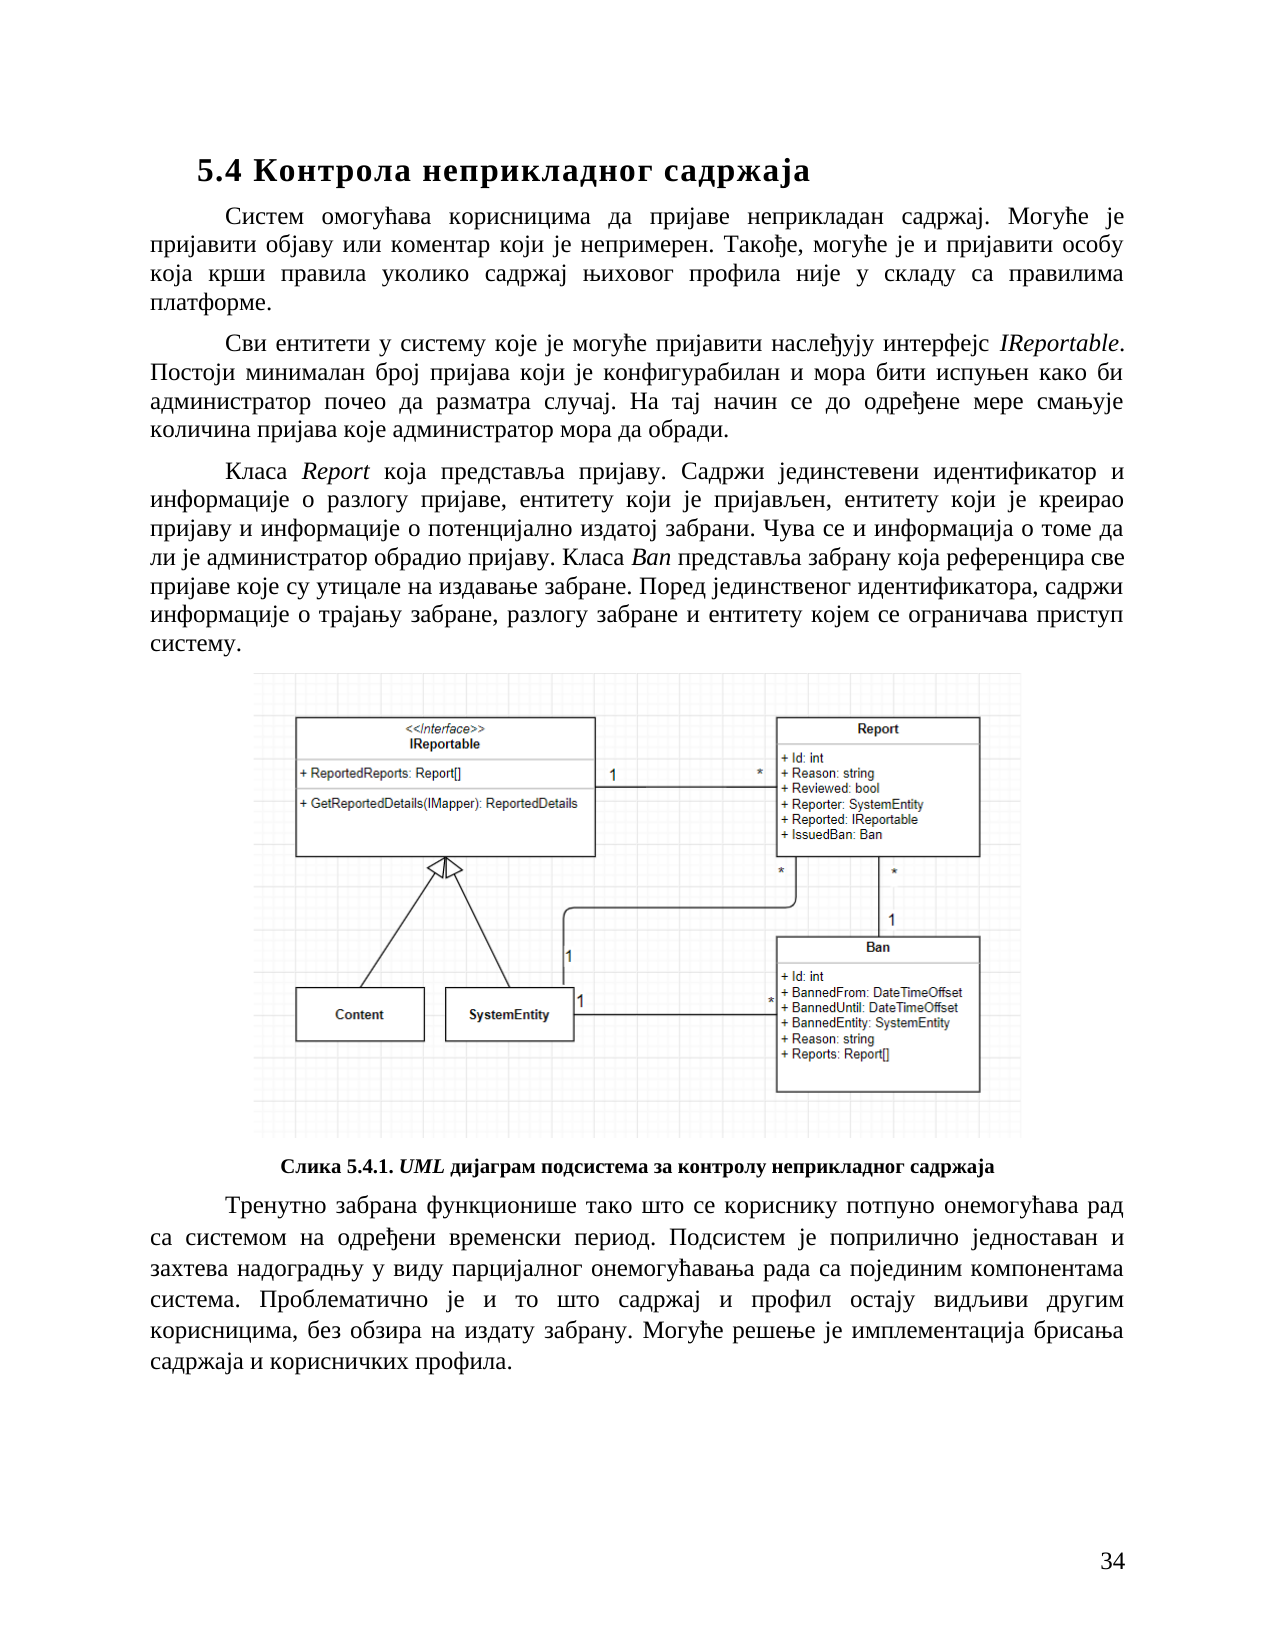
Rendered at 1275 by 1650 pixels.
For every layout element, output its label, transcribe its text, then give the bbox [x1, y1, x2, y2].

text Класа Report која представља пријаву. Садржи јединстевени идентификатор и информације о разлогу пријаве, ентитету који је пријављен, ентитету који је креирао пријаву и информације о потенцијално издатој забрани. Чува се и информација о томе да ли је администратор обрадио пријаву. Класа Ban представља забрану која референцира све пријаве које су утицале на издавање забране. Поред јединственог идентификатора, садржи информације о трајању забране, разлогу забране и ентитету којем се ограничава приступ систему. [150, 456, 1125, 657]
text Систем омогућава корисницима да пријаве неприкладан садржај. Могуће је пријавити објаву или коментар који је непримерен. Такође, могуће је и пријавити особу која крши правила уколико садржај њиховог профила није у складу са правилима платформе. [150, 201, 1125, 316]
text Слика 5.4.1. UML дијаграм подсистема за контролу неприкладног садржаја [75, 1154, 1125, 1178]
subtitle Контрола неприкладног садржаја [197, 150, 1125, 188]
text Тренутно забрана функционише тако што се кориснику потпуно онемогућава рад са системом на одређени временски период. Подсистем је поприлично једноставан и захтева надоградњу у виду парцијалног онемогућавања рада са појединим компонентама система. Проблематично је и то што садржај и профил остају видљиви другим корисницима, без обзира на издату забрану. Могуће решење је имплементација брисања садржаја и корисничких профила. [150, 1191, 1125, 1374]
picture [253, 673, 1022, 1138]
text Сви ентитети у систему које је могуће пријавити наслеђују интерфејс IReportable. Постоји минималан број пријава који је конфигурабилан и мора бити испуњен како би администратор почео да разматра случај. На тај начин се до одређене мере смањује количина пријава које администратор мора да обради. [150, 328, 1125, 443]
